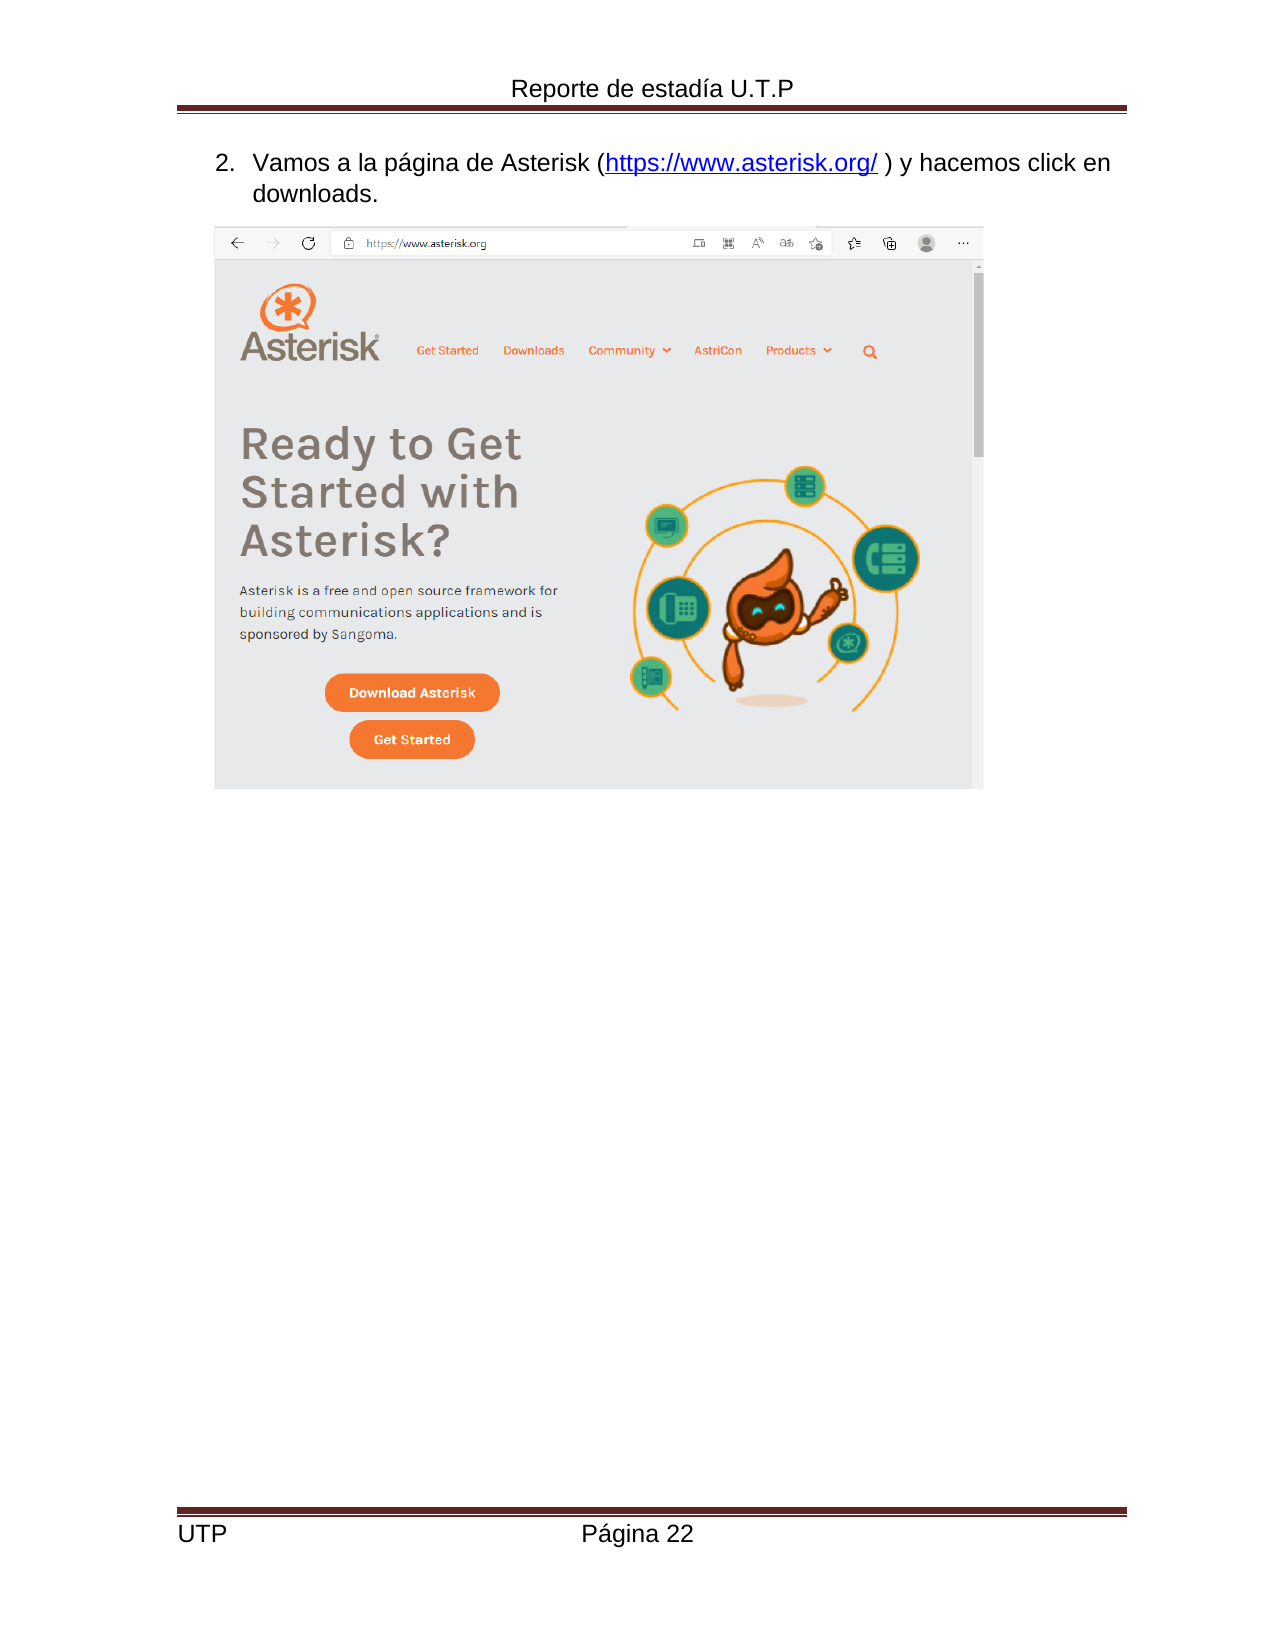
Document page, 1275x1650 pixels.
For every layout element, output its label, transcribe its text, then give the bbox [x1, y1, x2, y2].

picture [214, 226, 984, 789]
list Vamos a la página de Asterisk (https://www.asterisk.org/ ) y hacemos click en downloads. [215, 148, 1127, 207]
